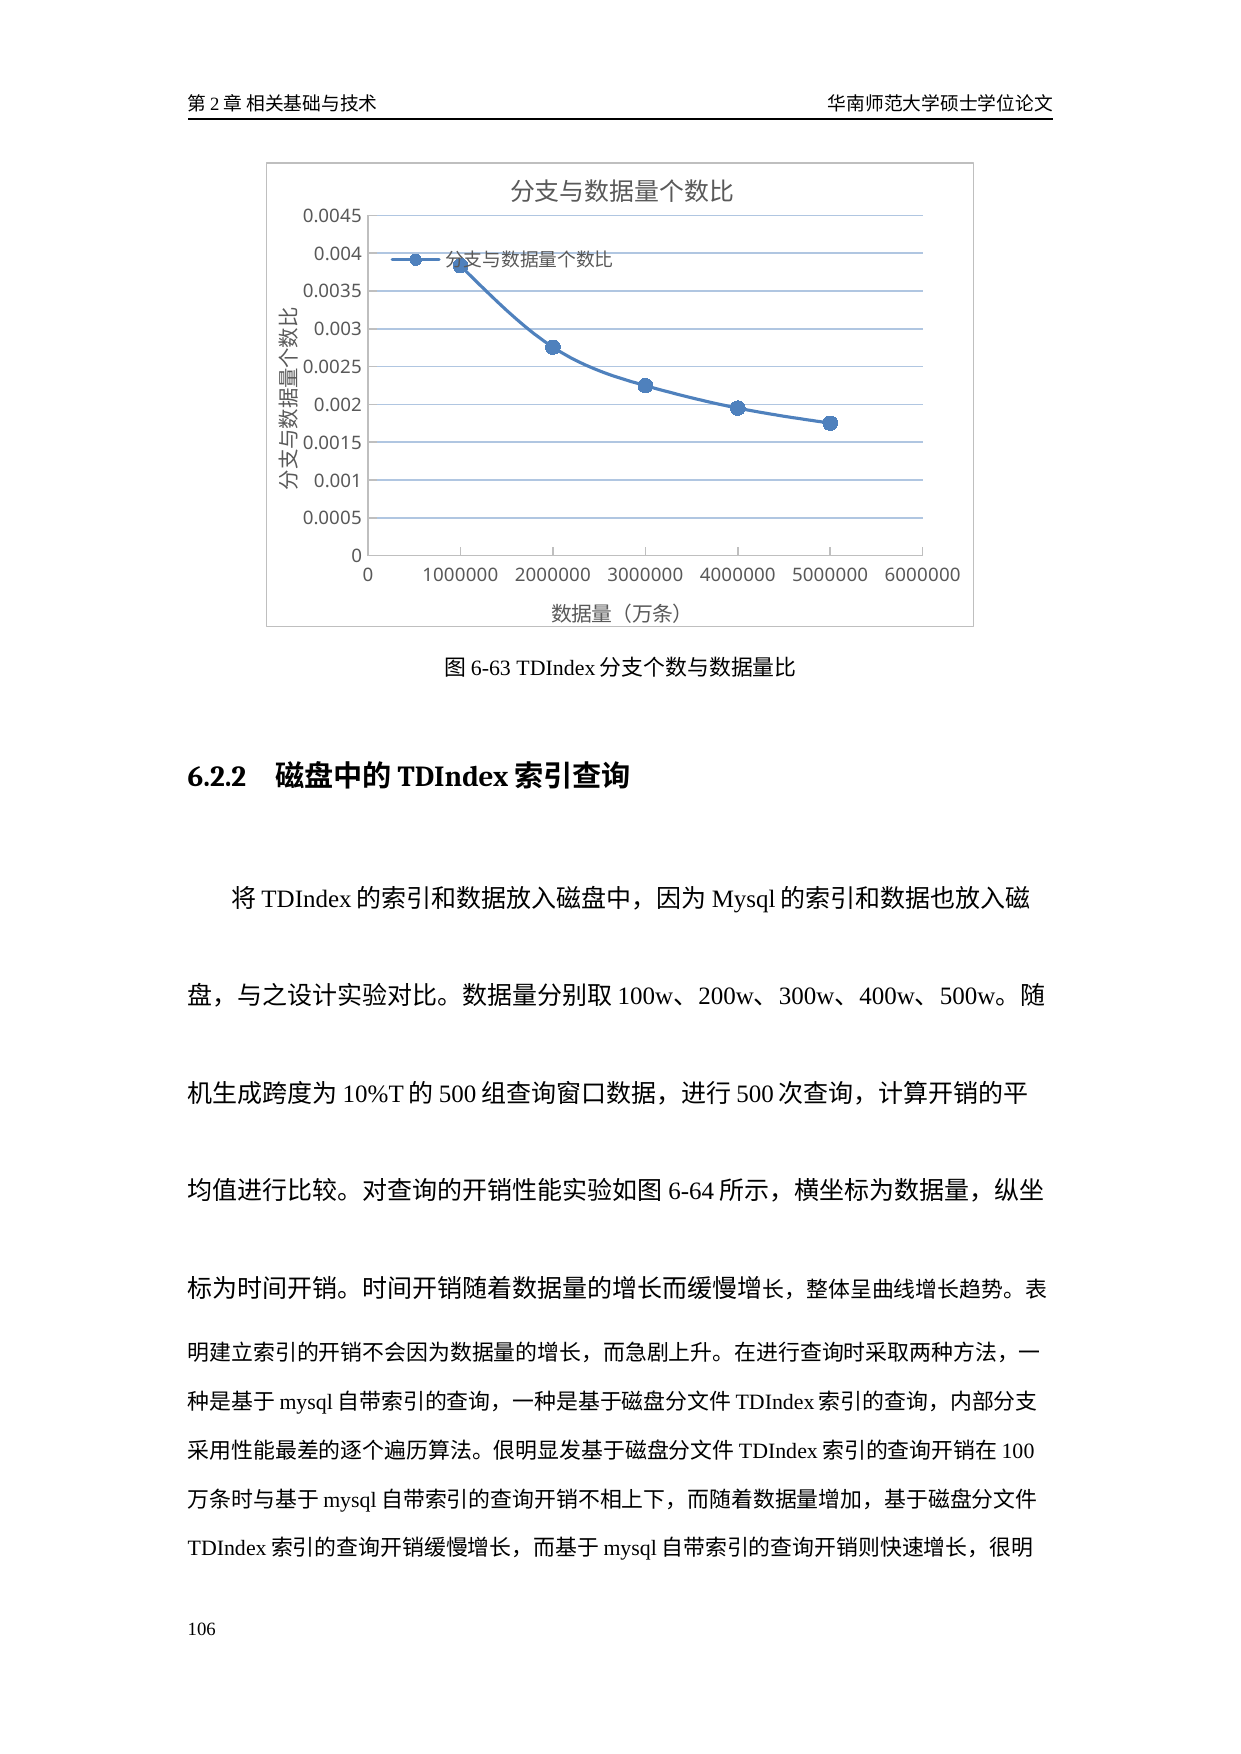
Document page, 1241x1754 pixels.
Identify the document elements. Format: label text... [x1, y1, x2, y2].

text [187, 864, 1053, 1562]
subtitle 磁盘中的TDIndex索引查询 [187, 741, 1053, 806]
